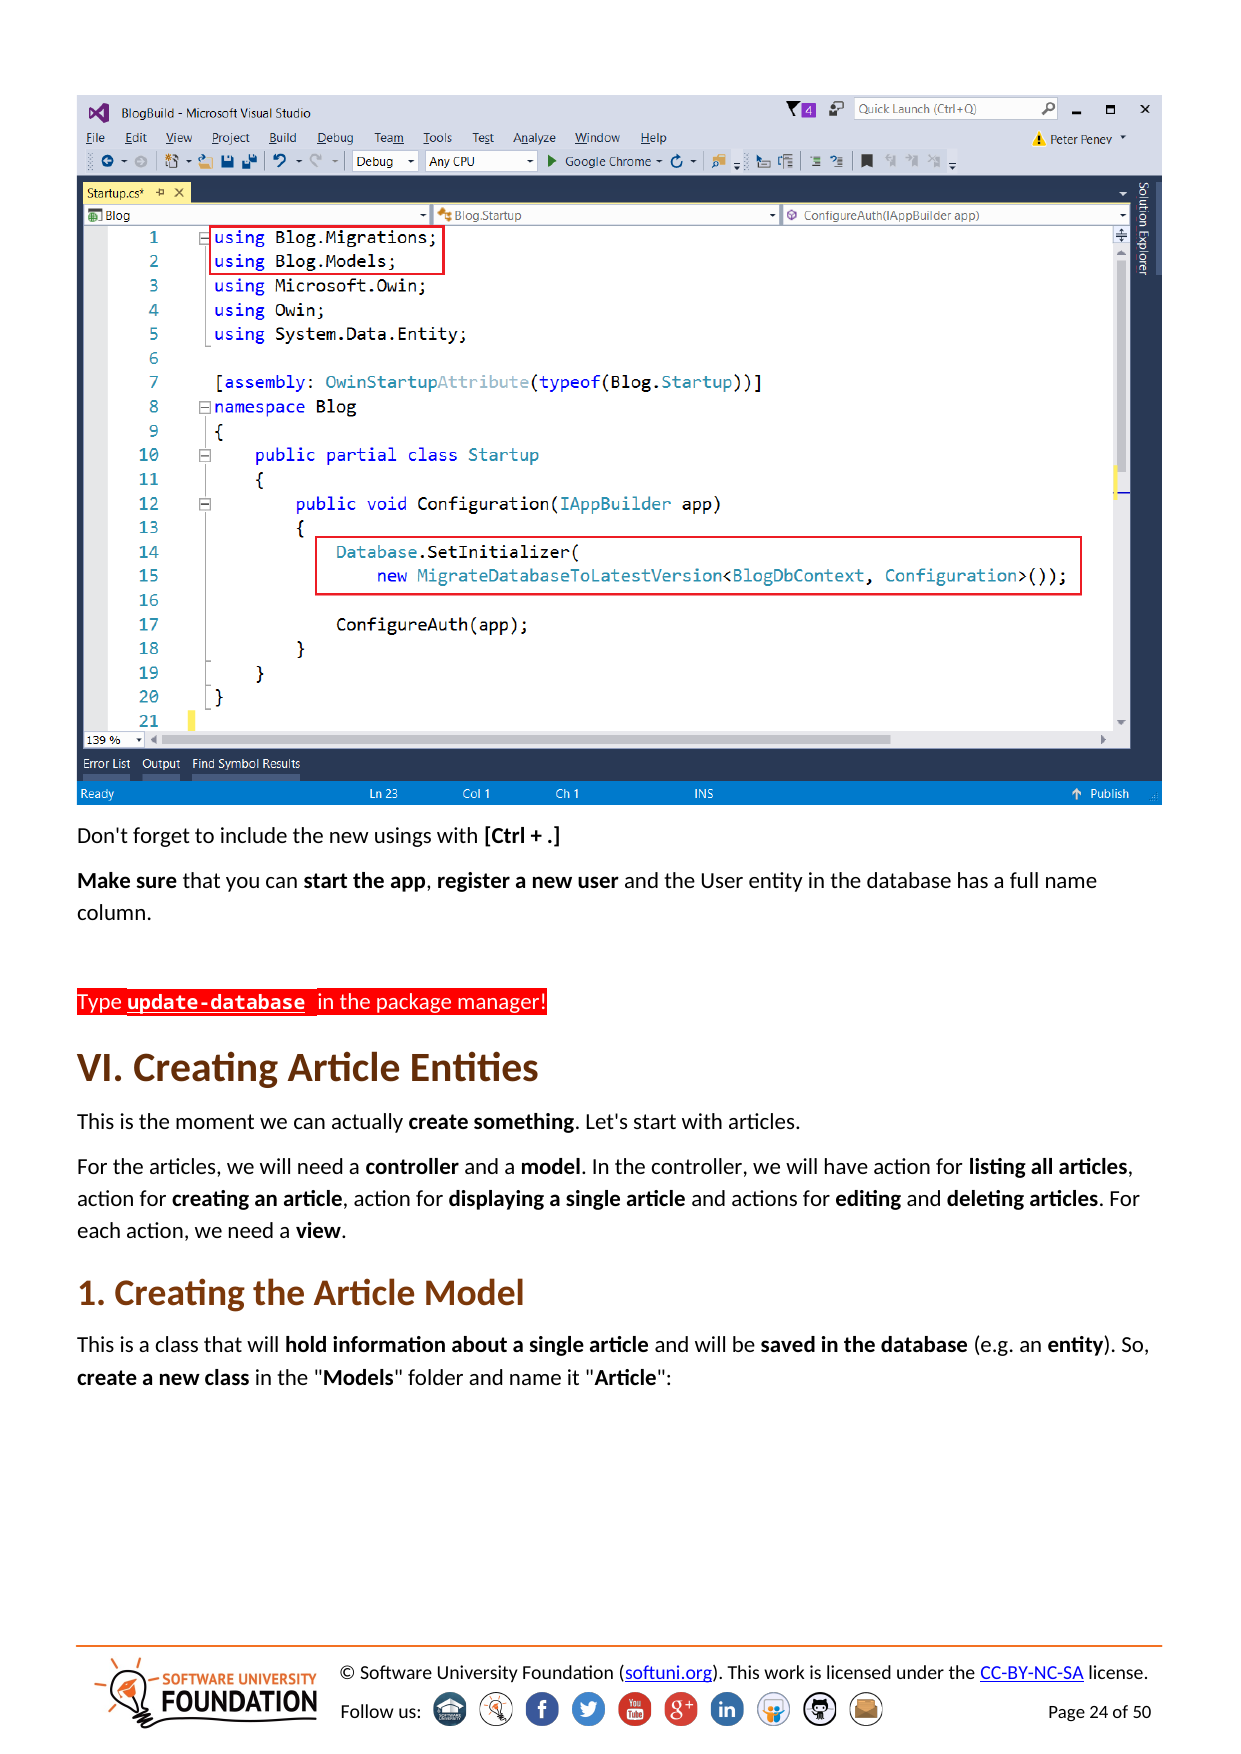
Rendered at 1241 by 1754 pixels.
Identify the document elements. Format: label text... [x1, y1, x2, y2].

text Don't forget to include the new usings with [Ctrl + .] [77, 821, 1163, 849]
picture [76, 95, 1162, 805]
picture [572, 1692, 605, 1726]
picture [803, 1692, 837, 1726]
text This is the moment we can actually create something. Let's start with articles. [77, 1107, 1163, 1135]
subtitle Creating the Article Model [77, 1269, 1163, 1315]
text This is a class that will hold information about a single article and will be saved in the database (e.g. an entity). So, create a new class in the "Models" folder and name it "Article": [77, 1330, 1163, 1391]
text Type update-database in the package manager! [77, 987, 1163, 1016]
text For the articles, we will need a controller and a model. In the controller, we will have action for listing all articles, action for creating an article, action for displaying a single article and actions for editing and deleting articles. For each action, we need a view. [77, 1152, 1163, 1244]
picture [618, 1692, 652, 1726]
picture [525, 1692, 559, 1726]
picture [433, 1692, 467, 1726]
picture [93, 1656, 317, 1729]
text Make sure that you can start the app, register a new user and the User entity in the database has a full name column. [77, 866, 1163, 926]
picture [757, 1692, 790, 1726]
picture [710, 1692, 744, 1726]
subtitle Creating Article Entities [133, 1041, 1163, 1091]
picture [849, 1692, 883, 1726]
picture [664, 1692, 698, 1726]
picture [479, 1692, 513, 1726]
